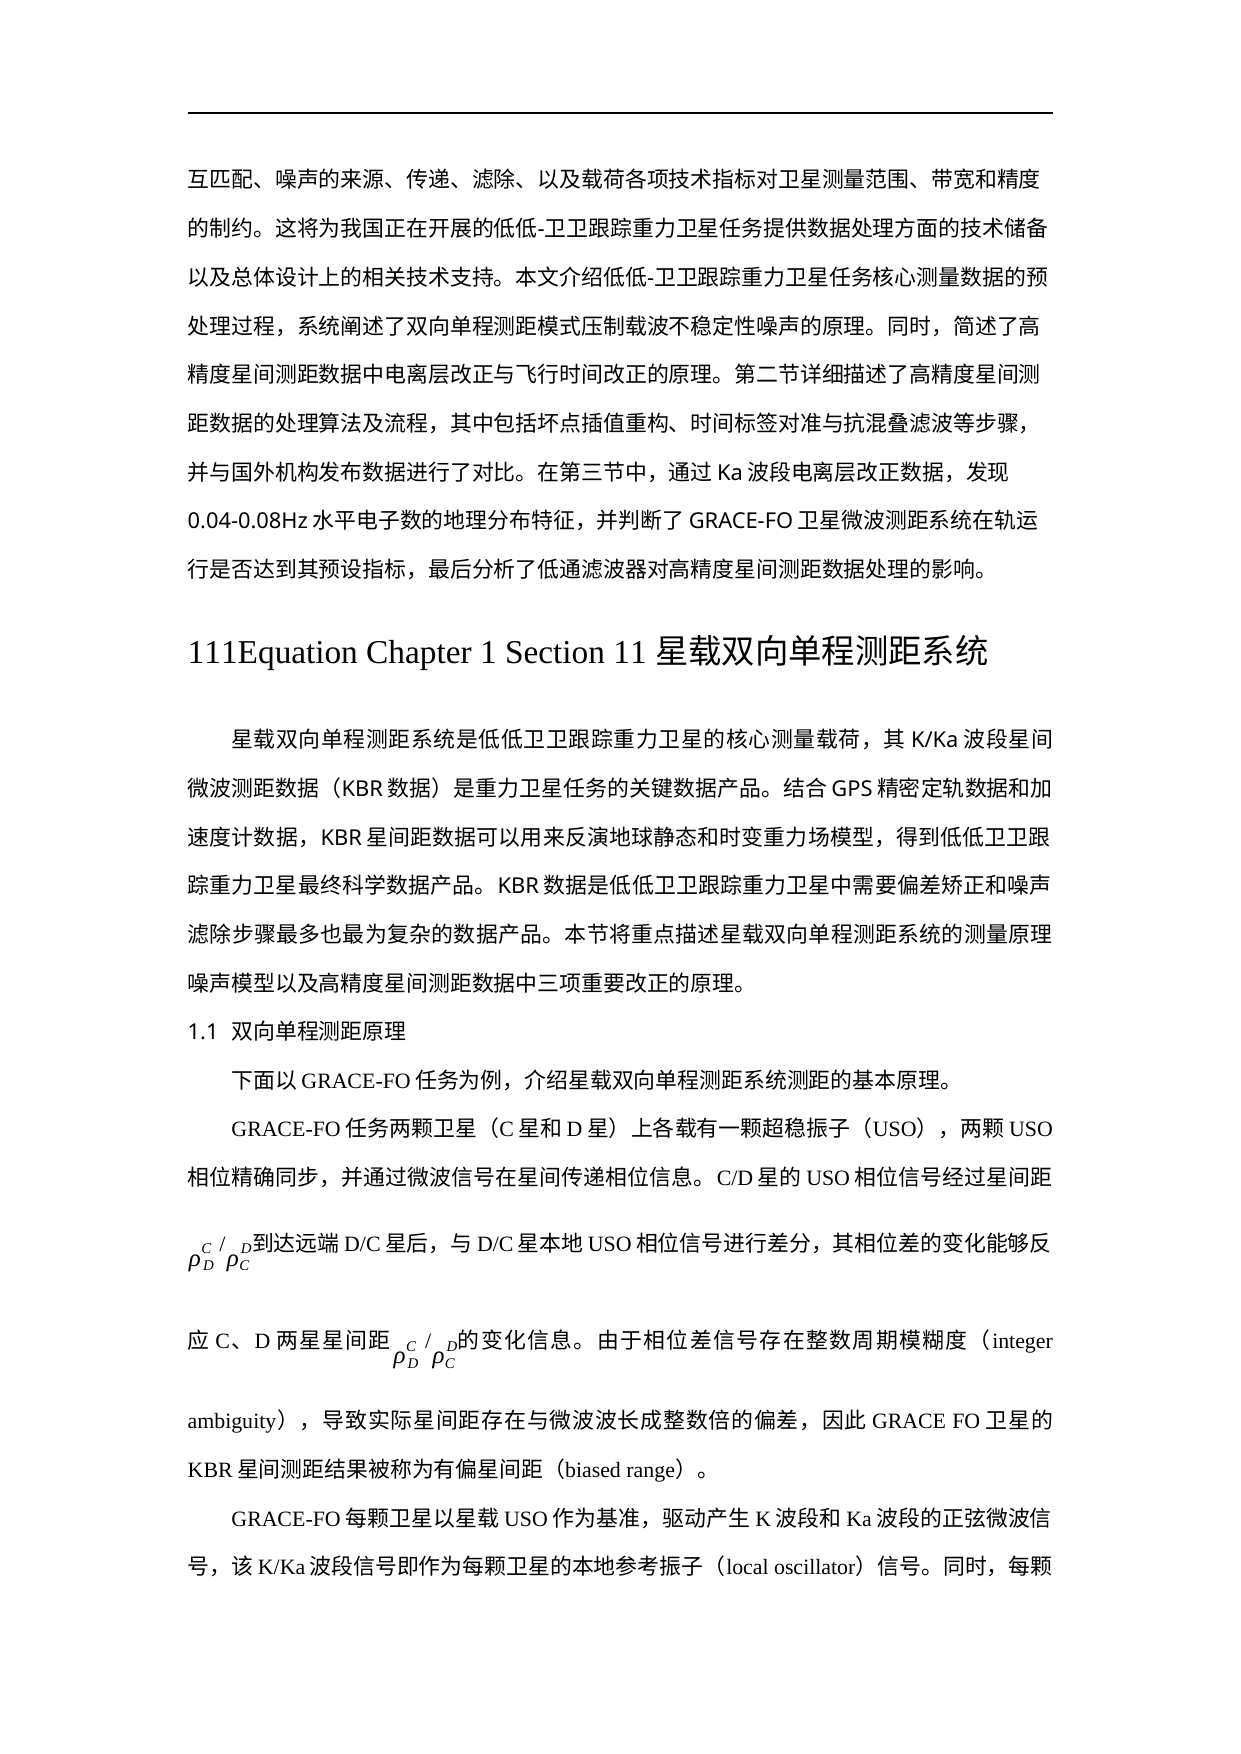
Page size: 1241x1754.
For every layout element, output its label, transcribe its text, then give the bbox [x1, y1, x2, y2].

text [187, 162, 1053, 584]
list 双向单程测距原理 [187, 1014, 1053, 1046]
text GRACE-FO任务两颗卫星（C星和D星）上各载有一颗超稳振子（USO），两颗USO相位精确同步，并通过微波信号在星间传递相位信息。C/D星的USO相位信号经过星间距 /到达远端D/C星后，与D/C星本地USO相位信号进行差分，其相位差的变化能够反应C、D两星星间距 /的变化信息。由于相位差信号存在整数周期模糊度（integer ambiguity），导致实际星间距存在与微波波长成整数倍的偏差，因此GRACE FO卫星的KBR星间测距结果被称为有偏星间距（biased range）。 [187, 1111, 1053, 1484]
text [187, 1500, 1053, 1581]
text 1 星载双向单程测距系统 [187, 617, 1031, 682]
text 下面以GRACE-FO任务为例，介绍星载双向单程测距系统测距的基本原理。 [187, 1062, 1053, 1095]
text 星载双向单程测距系统是低低卫卫跟踪重力卫星的核心测量载荷，其K/Ka波段星间微波测距数据（KBR数据）是重力卫星任务的关键数据产品。结合GPS精密定轨数据和加速度计数据，KBR星间距数据可以用来反演地球静态和时变重力场模型，得到低低卫卫跟踪重力卫星最终科学数据产品。KBR数据是低低卫卫跟踪重力卫星中需要偏差矫正和噪声滤除步骤最多也最为复杂的数据产品。本节将重点描述星载双向单程测距系统的测量原理、噪声模型以及高精度星间测距数据中三项重要改正的原理。 [187, 722, 1053, 998]
